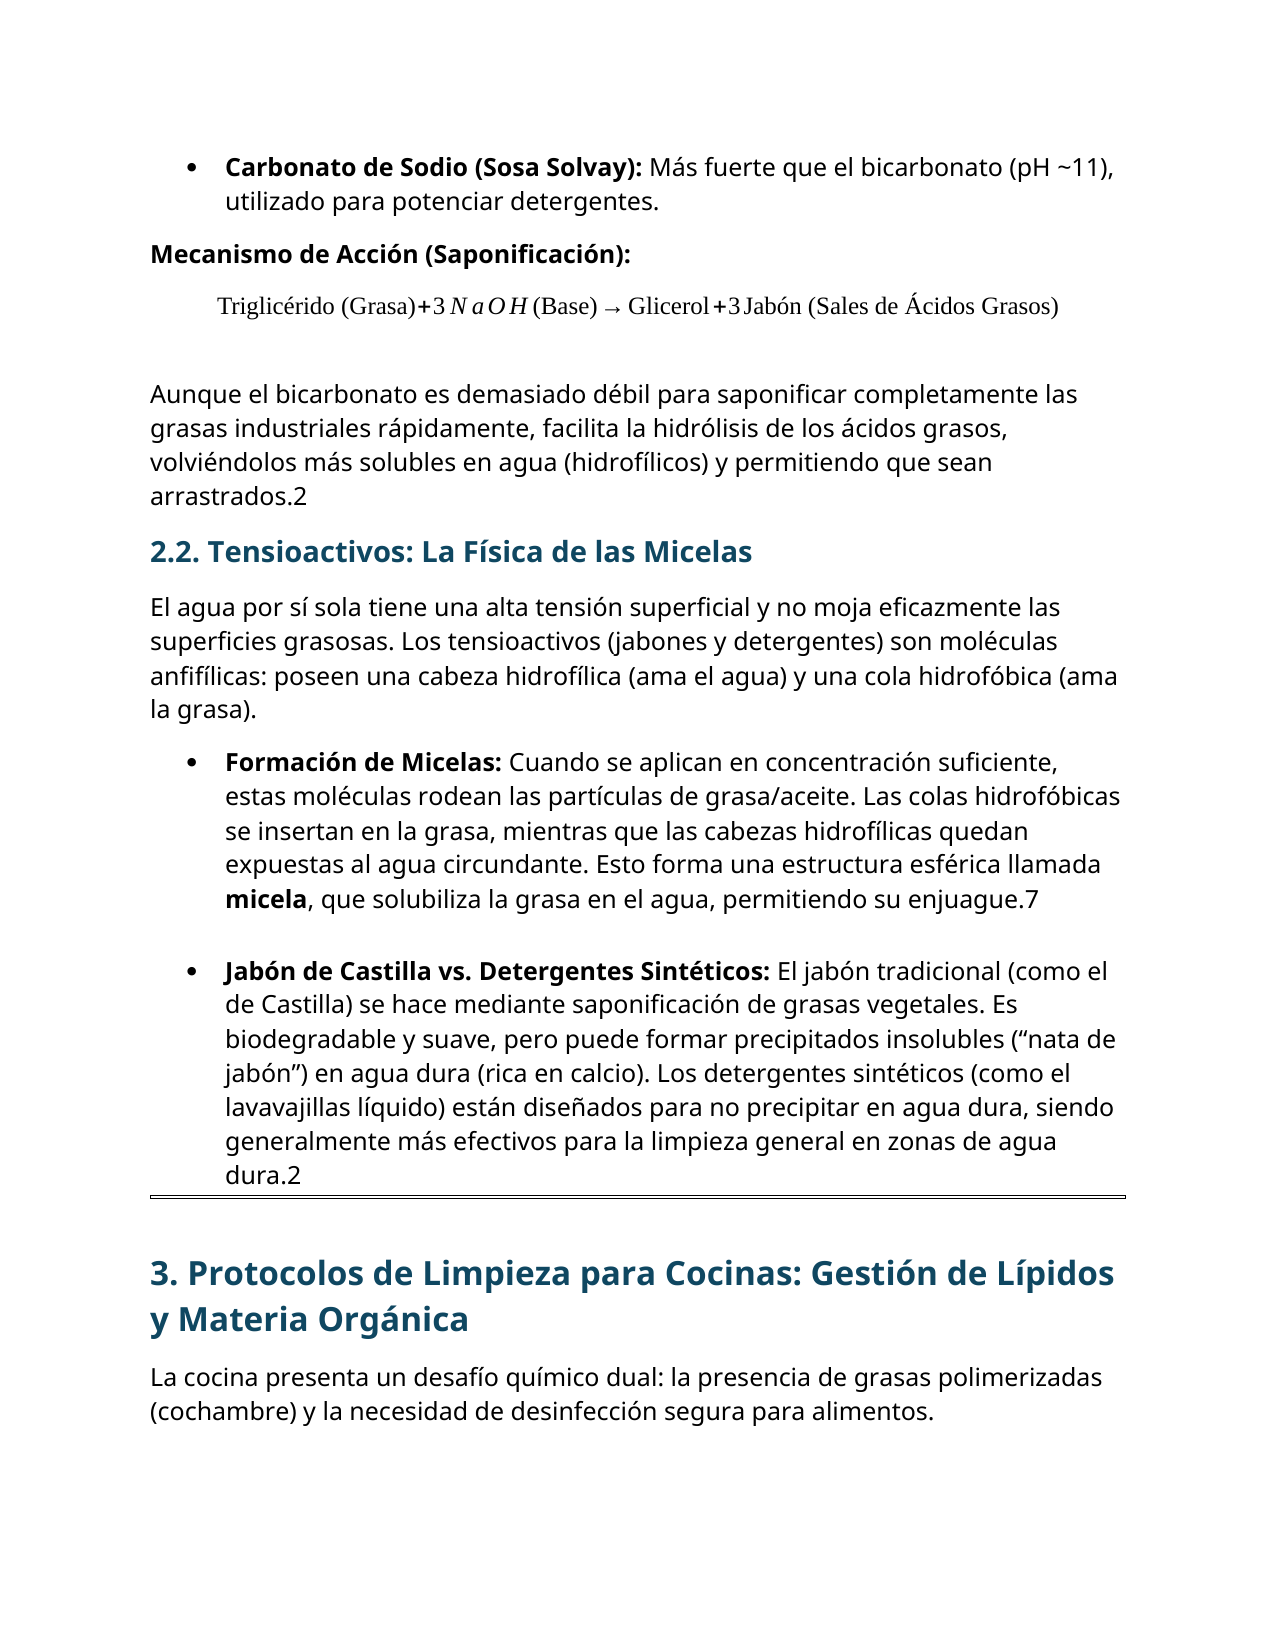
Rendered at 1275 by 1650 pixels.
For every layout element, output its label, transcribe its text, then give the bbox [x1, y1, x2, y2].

list Jabón de Castilla vs. Detergentes Sintéticos: El jabón tradicional (como el de Castilla) se hace mediante saponificación de grasas vegetales. Es biodegradable y suave, pero puede formar precipitados insolubles (“nata de jabón”) en agua dura (rica en calcio). Los detergentes sintéticos (como el lavavajillas líquido) están diseñados para no precipitar en agua dura, siendo generalmente más efectivos para la limpieza general en zonas de agua dura.2 [187, 953, 1125, 1192]
text Aunque el bicarbonato es demasiado débil para saponificar completamente las grasas industriales rápidamente, facilita la hidrólisis de los ácidos grasos, volviéndolos más solubles en agua (hidrofílicos) y permitiendo que sean arrastrados.2 [150, 342, 1125, 513]
list Formación de Micelas: Cuando se aplican en concentración suficiente, estas moléculas rodean las partículas de grasa/aceite. Las colas hidrofóbicas se insertan en la grasa, mientras que las cabezas hidrofílicas quedan expuestas al agua circundante. Esto forma una estructura esférica llamada micela, que solubiliza la grasa en el agua, permitiendo su enjuague.7 [187, 745, 1125, 949]
text La cocina presenta un desafío químico dual: la presencia de grasas polimerizadas (cochambre) y la necesidad de desinfección segura para alimentos. [150, 1360, 1125, 1428]
subtitle 2.2. Tensioactivos: La Física de las Micelas [150, 532, 1125, 571]
text El agua por sí sola tiene una alta tensión superficial y no moja eficazmente las superficies grasosas. Los tensioactivos (jabones y detergentes) son moléculas anfifílicas: poseen una cabeza hidrofílica (ama el agua) y una cola hidrofóbica (ama la grasa). [150, 590, 1125, 726]
list Carbonato de Sodio (Sosa Solvay): Más fuerte que el bicarbonato (pH ~11), utilizado para potenciar detergentes. [187, 150, 1125, 218]
text Mecanismo de Acción (Saponificación): [150, 237, 1125, 271]
subtitle 3. Protocolos de Limpieza para Cocinas: Gestión de Lípidos y Materia Orgánica [150, 1250, 1125, 1341]
